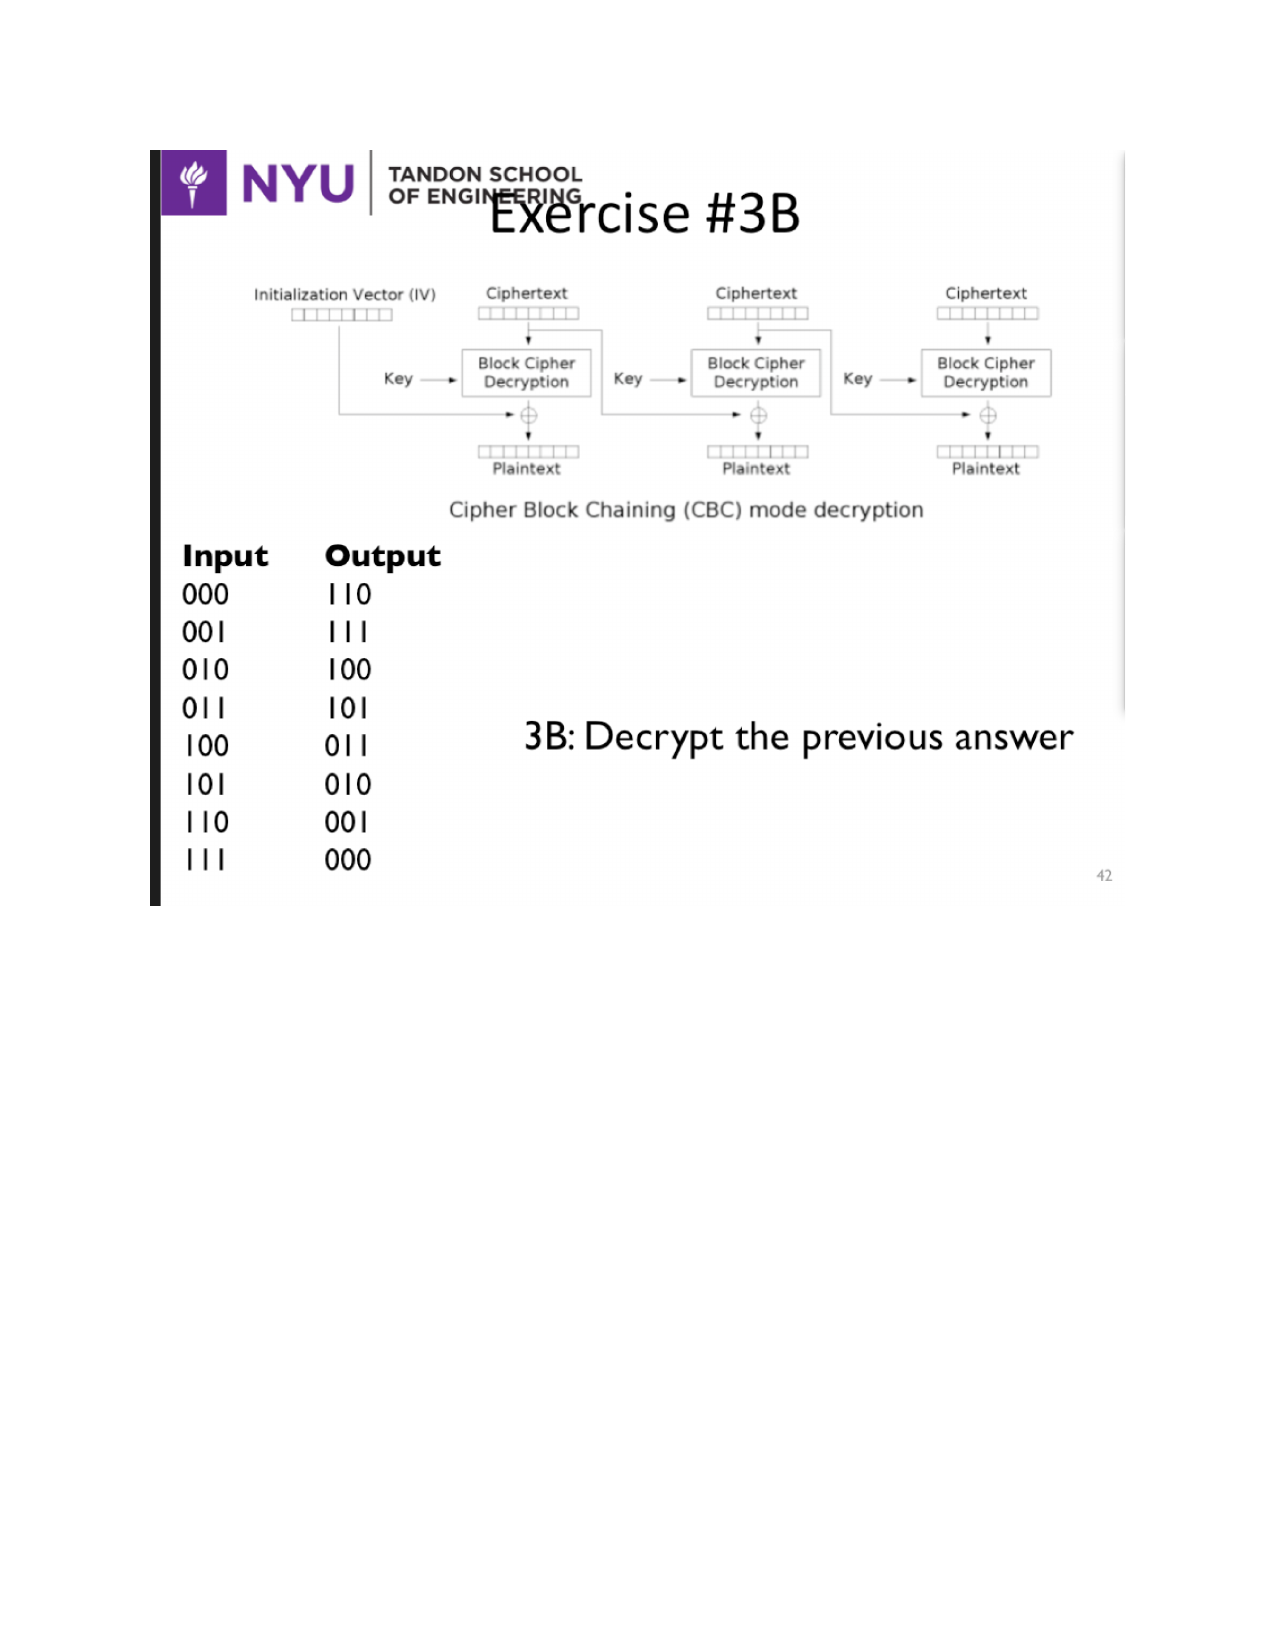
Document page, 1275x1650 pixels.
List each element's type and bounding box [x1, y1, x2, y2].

picture [150, 150, 1125, 906]
